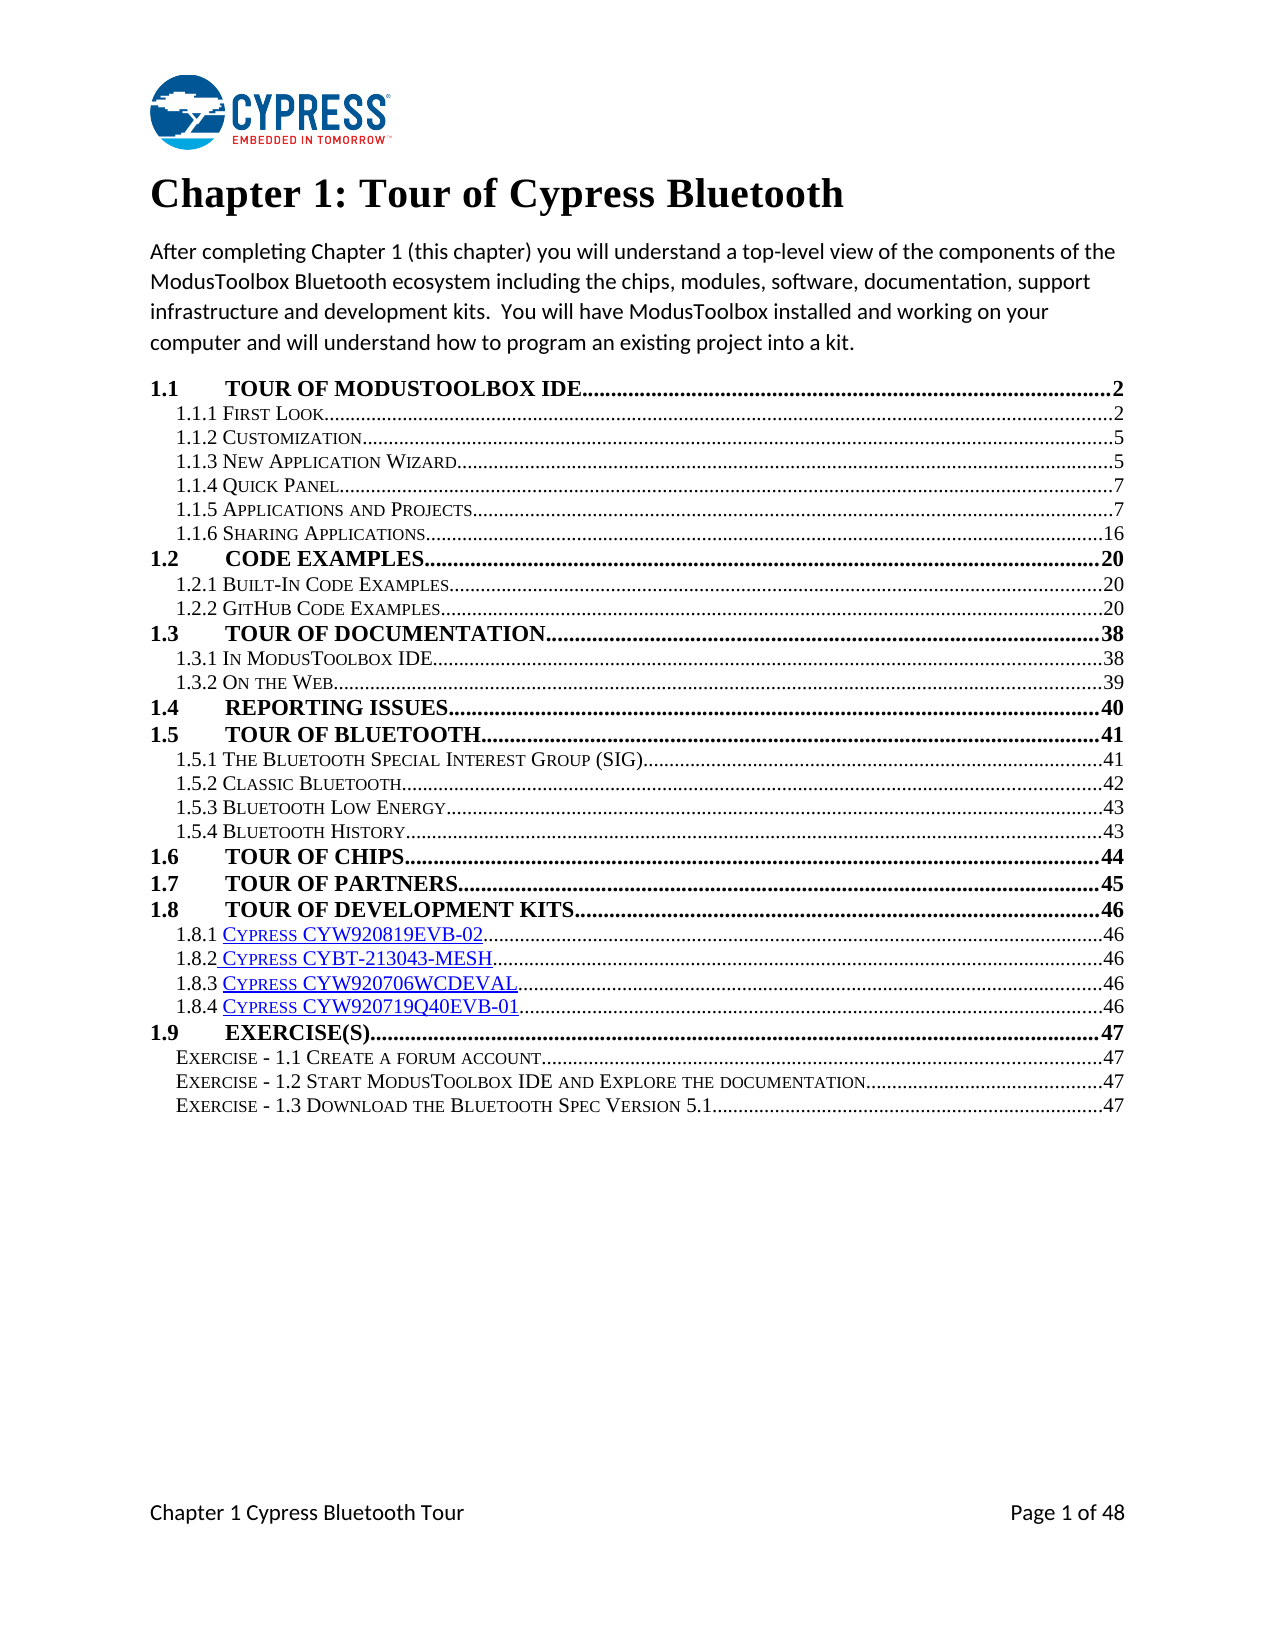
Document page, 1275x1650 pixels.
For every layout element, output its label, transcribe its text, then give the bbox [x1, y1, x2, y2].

text 1.2 Code Examples 20 [150, 545, 1125, 572]
text Exercise - 1.3 Download the Bluetooth Spec Version 5.1 47 [176, 1093, 1125, 1117]
text 1.8.2 Cypress CYBT-213043-MESH 46 [176, 946, 1125, 970]
text After completing Chapter 1 (this chapter) you will understand a top-level view of the components of the ModusToolbox Bluetooth ecosystem including the chips, modules, software, documentation, support infrastructure and development kits. You will have ModusToolbox installed and working on your computer and will understand how to program an existing project into a kit. [150, 237, 1125, 356]
text 1.8 Tour of Development Kits 46 [150, 896, 1125, 922]
text 1.3 Tour of Documentation 38 [150, 620, 1125, 646]
text 1.1.6 Sharing Applications 16 [176, 521, 1125, 545]
text 1.8.3 Cypress CYW920706WCDEVAL 46 [176, 970, 1125, 994]
text 1.5.4 Bluetooth History 43 [176, 819, 1125, 843]
text 1.9 Exercise(s) 47 [150, 1018, 1125, 1045]
text 1.8.4 Cypress CYW920719Q40EVB-01 46 [176, 994, 1125, 1018]
text 1.1 Tour of ModusToolbox IDE 2 [150, 374, 1125, 401]
text 1.5.3 Bluetooth Low Energy 43 [176, 795, 1125, 819]
text 1.1.4 Quick Panel 7 [176, 473, 1125, 497]
text 1.4 Reporting Issues 40 [150, 694, 1125, 721]
text 1.1.1 First Look 2 [176, 401, 1125, 425]
text Exercise - 1.1 Create a forum account 47 [176, 1045, 1125, 1069]
text 1.6 Tour of Chips 44 [150, 843, 1125, 869]
text 1.1.5 Applications and Projects 7 [176, 497, 1125, 521]
text 1.3.2 On the Web 39 [176, 670, 1125, 694]
text 1.3.1 In ModusToolbox IDE 38 [176, 646, 1125, 670]
text 1.8.1 Cypress CYW920819EVB-02 46 [176, 922, 1125, 946]
text Exercise - 1.2 Start ModusToolbox IDE and Explore the documentation 47 [176, 1069, 1125, 1093]
text 1.1.2 Customization 5 [176, 425, 1125, 449]
text 1.5.1 The Bluetooth Special Interest Group (SIG) 41 [176, 747, 1125, 771]
text 1.2.2 GitHub Code Examples 20 [176, 596, 1125, 620]
text 1.2.1 Built-In Code Examples 20 [176, 572, 1125, 596]
picture [150, 75, 392, 150]
text 1.5 Tour of Bluetooth 41 [150, 721, 1125, 747]
text 1.1.3 New Application Wizard 5 [176, 449, 1125, 473]
text 1.5.2 Classic Bluetooth 42 [176, 771, 1125, 795]
text 1.7 Tour of Partners 45 [150, 869, 1125, 896]
text Chapter 1: Tour of Cypress Bluetooth [150, 169, 1125, 217]
